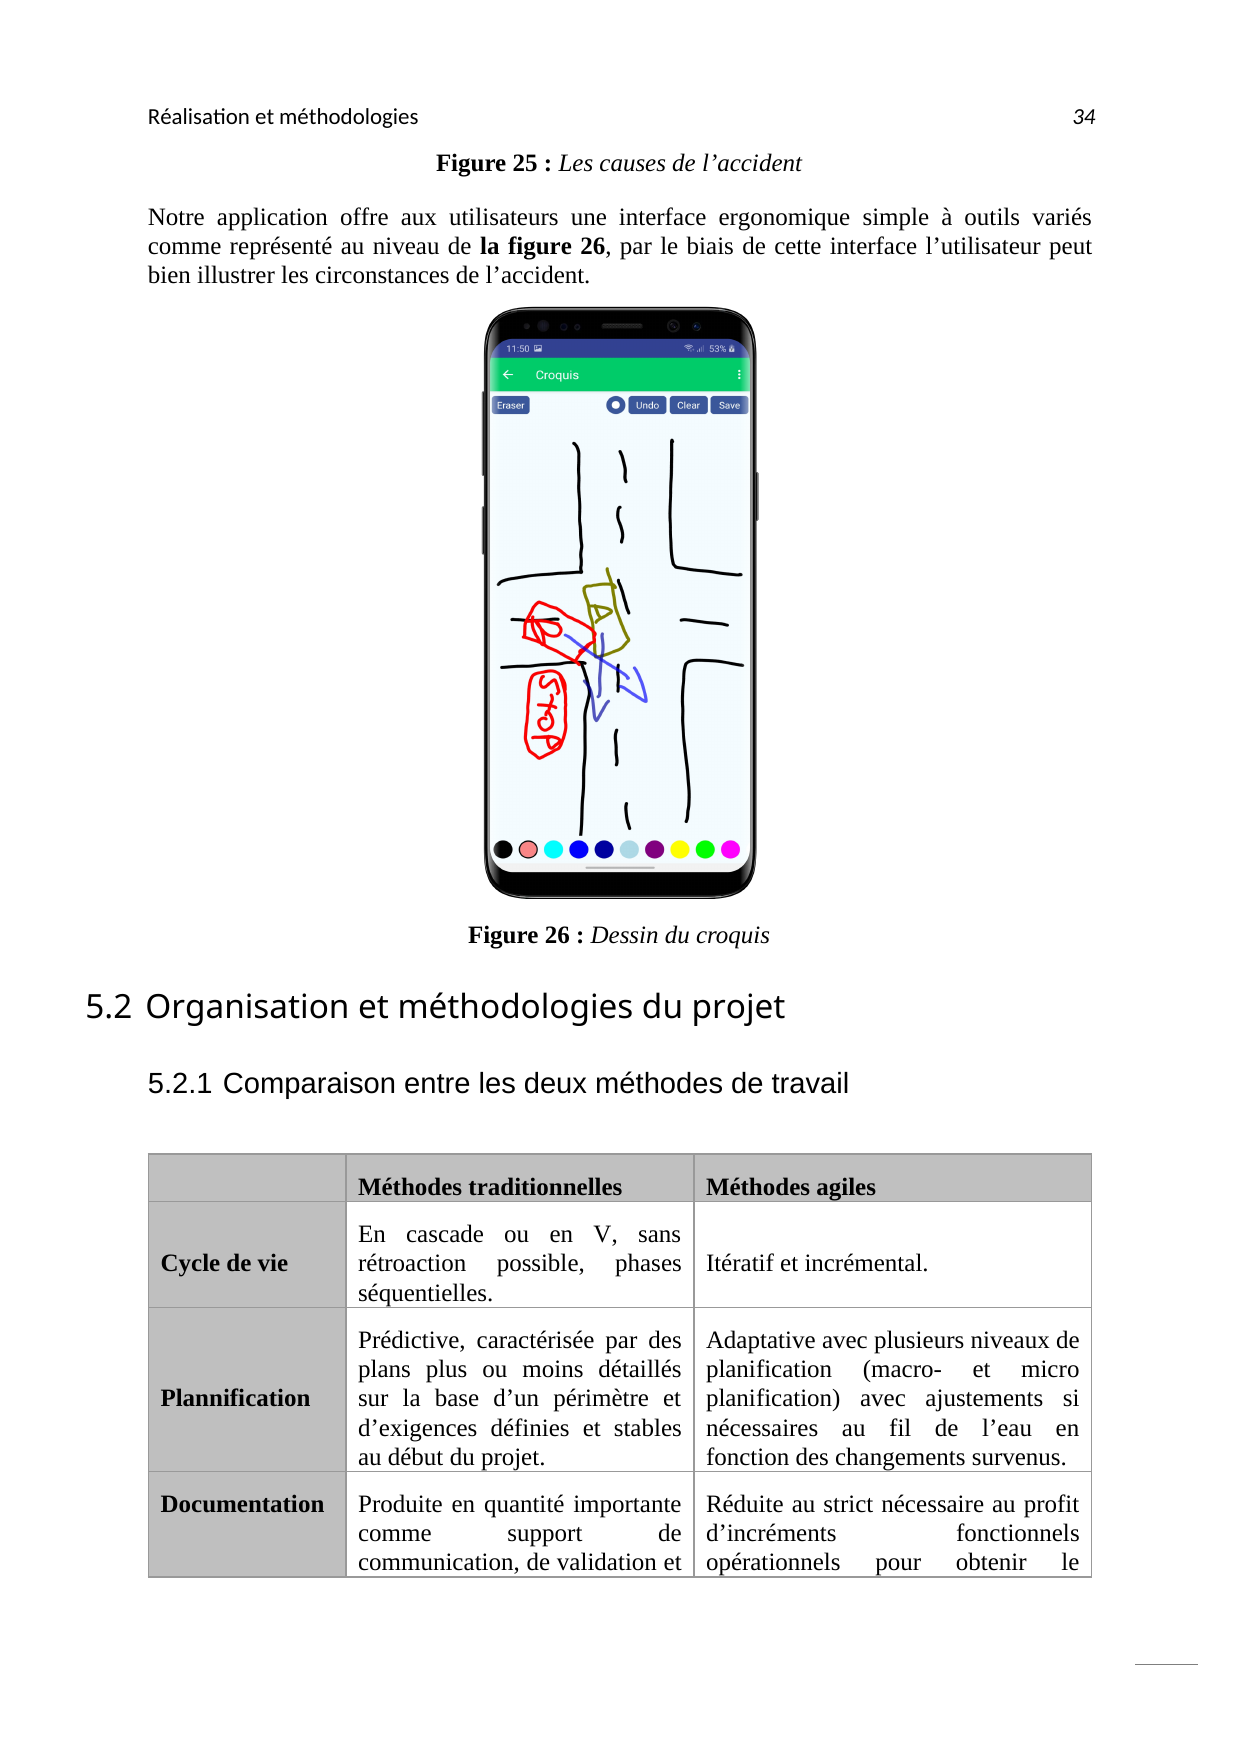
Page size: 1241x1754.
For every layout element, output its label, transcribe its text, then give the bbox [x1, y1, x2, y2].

text Organisation et méthodologies du projet [85, 974, 1093, 1028]
table_header Méthodes agiles [695, 1155, 1091, 1201]
table_cell Plannification [149, 1308, 345, 1471]
table_cell En cascade ou en V, sans rétroaction possible, phases séquentielles. [347, 1202, 693, 1306]
text Notre application offre aux utilisateurs une interface ergonomique simple à outils variés comme représenté au niveau de la figure 26, par le biais de cette interface l’utilisateur peut bien illustrer les circonstances de l’accident. [148, 202, 1093, 289]
table_cell Adaptative avec plusieurs niveaux de planification (macro- et micro planification) avec ajustements si nécessaires au fil de l’eau en fonction des changements survenus. [695, 1308, 1091, 1471]
table_cell Documentation [149, 1472, 345, 1576]
table_cell Prédictive, caractérisée par des plans plus ou moins détaillés sur la base d’un périmètre et d’exigences définies et stables au début du projet. [347, 1308, 693, 1471]
table_cell Itératif et incrémental. [695, 1202, 1091, 1306]
table_header Méthodes traditionnelles [347, 1155, 693, 1201]
table_header [149, 1155, 345, 1201]
table_cell Cycle de vie [149, 1202, 345, 1306]
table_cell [347, 1472, 693, 1576]
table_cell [695, 1472, 1091, 1576]
text Figure 25 : Les causes de l’accident [148, 148, 1093, 177]
picture [481, 305, 759, 899]
text Figure 26 : Dessin du croquis [148, 920, 1093, 949]
text Comparaison entre les deux méthodes de travail [148, 1066, 1093, 1099]
